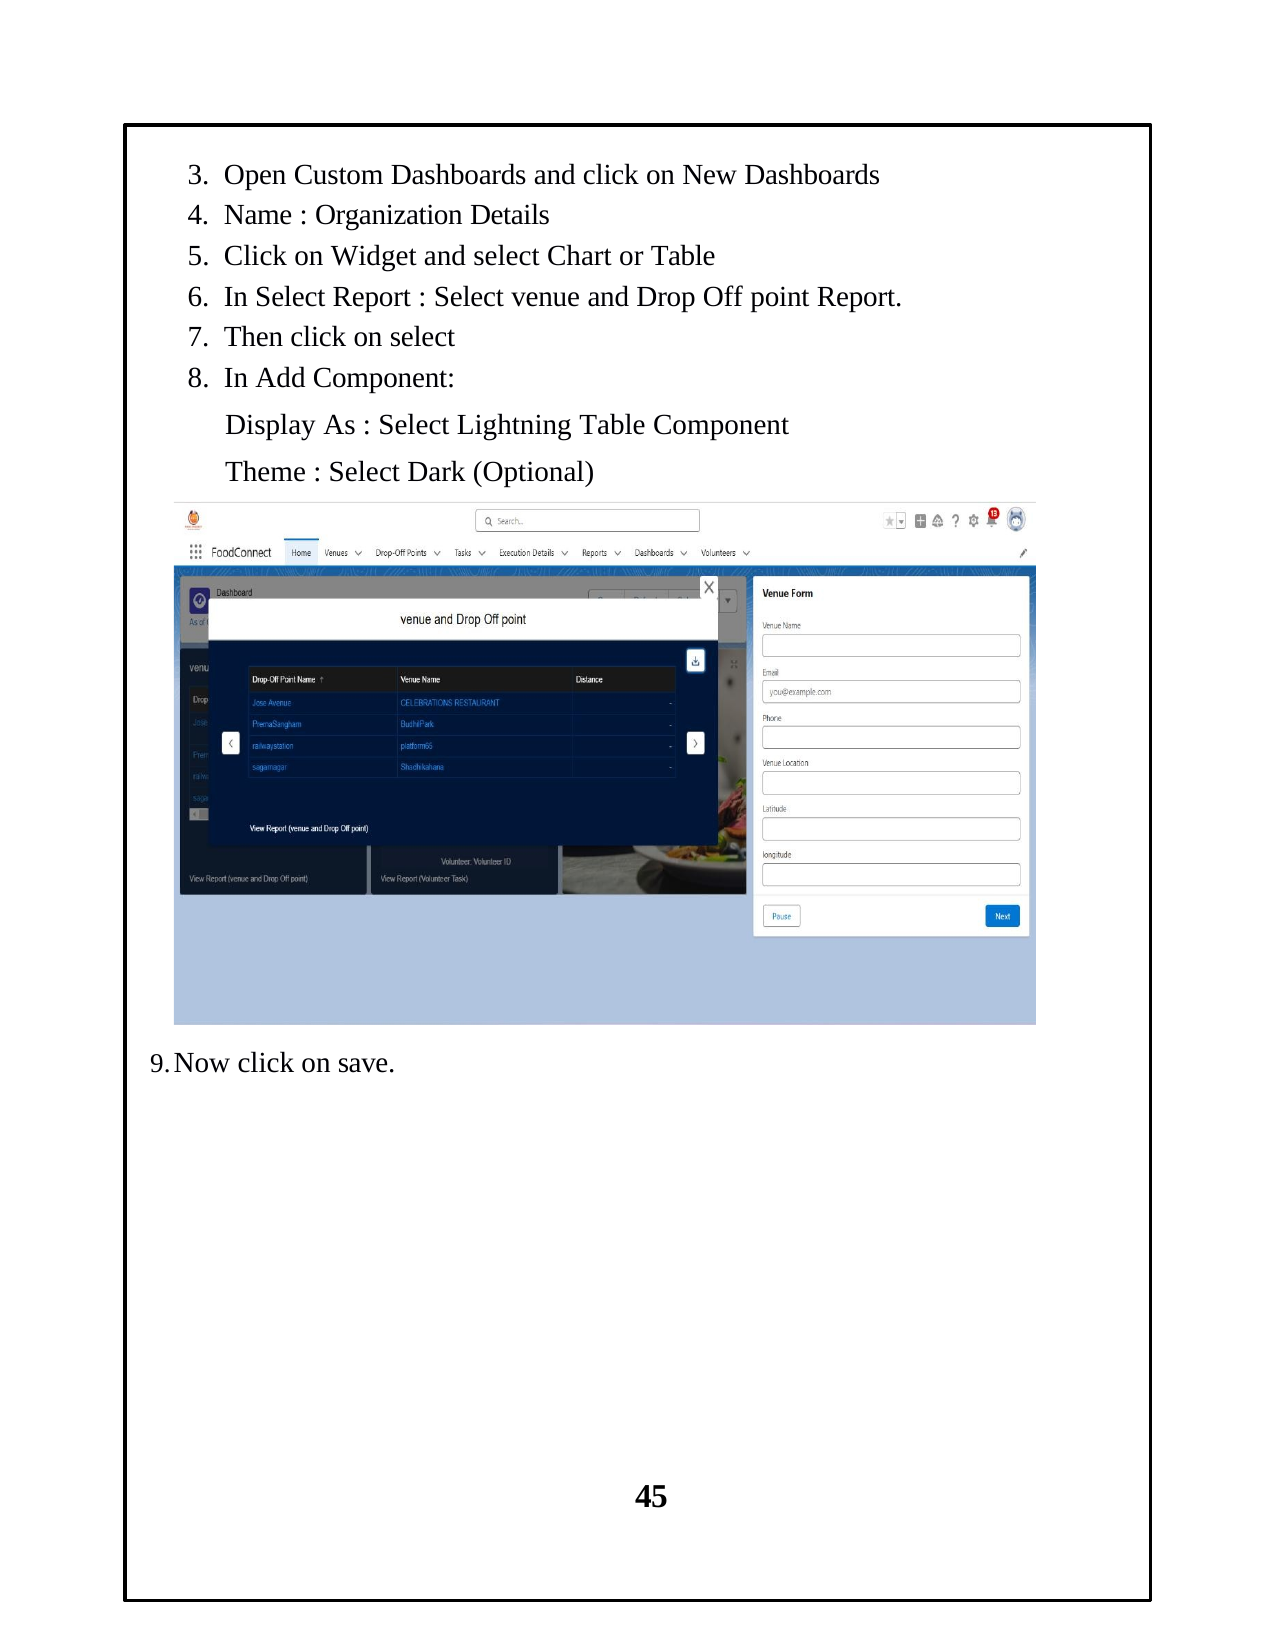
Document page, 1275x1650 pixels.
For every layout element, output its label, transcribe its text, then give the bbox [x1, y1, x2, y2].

list In Select Report : Select venue and Drop Off point Report. [187, 279, 1162, 312]
list Click on Widget and select Chart or Table [187, 238, 1162, 272]
list Then click on select [187, 319, 1162, 353]
list Now click on save. [150, 1046, 1162, 1079]
list In Add Component: [187, 360, 1162, 394]
list Open Custom Dashboards and click on New Dashboards [187, 157, 1162, 190]
text Display As : Select Lightning Table Component Theme : Select Dark (Optional) [225, 407, 810, 488]
subtitle 45 [150, 1476, 1153, 1515]
list Name : Organization Details [187, 197, 1162, 231]
picture [173, 501, 1036, 1025]
